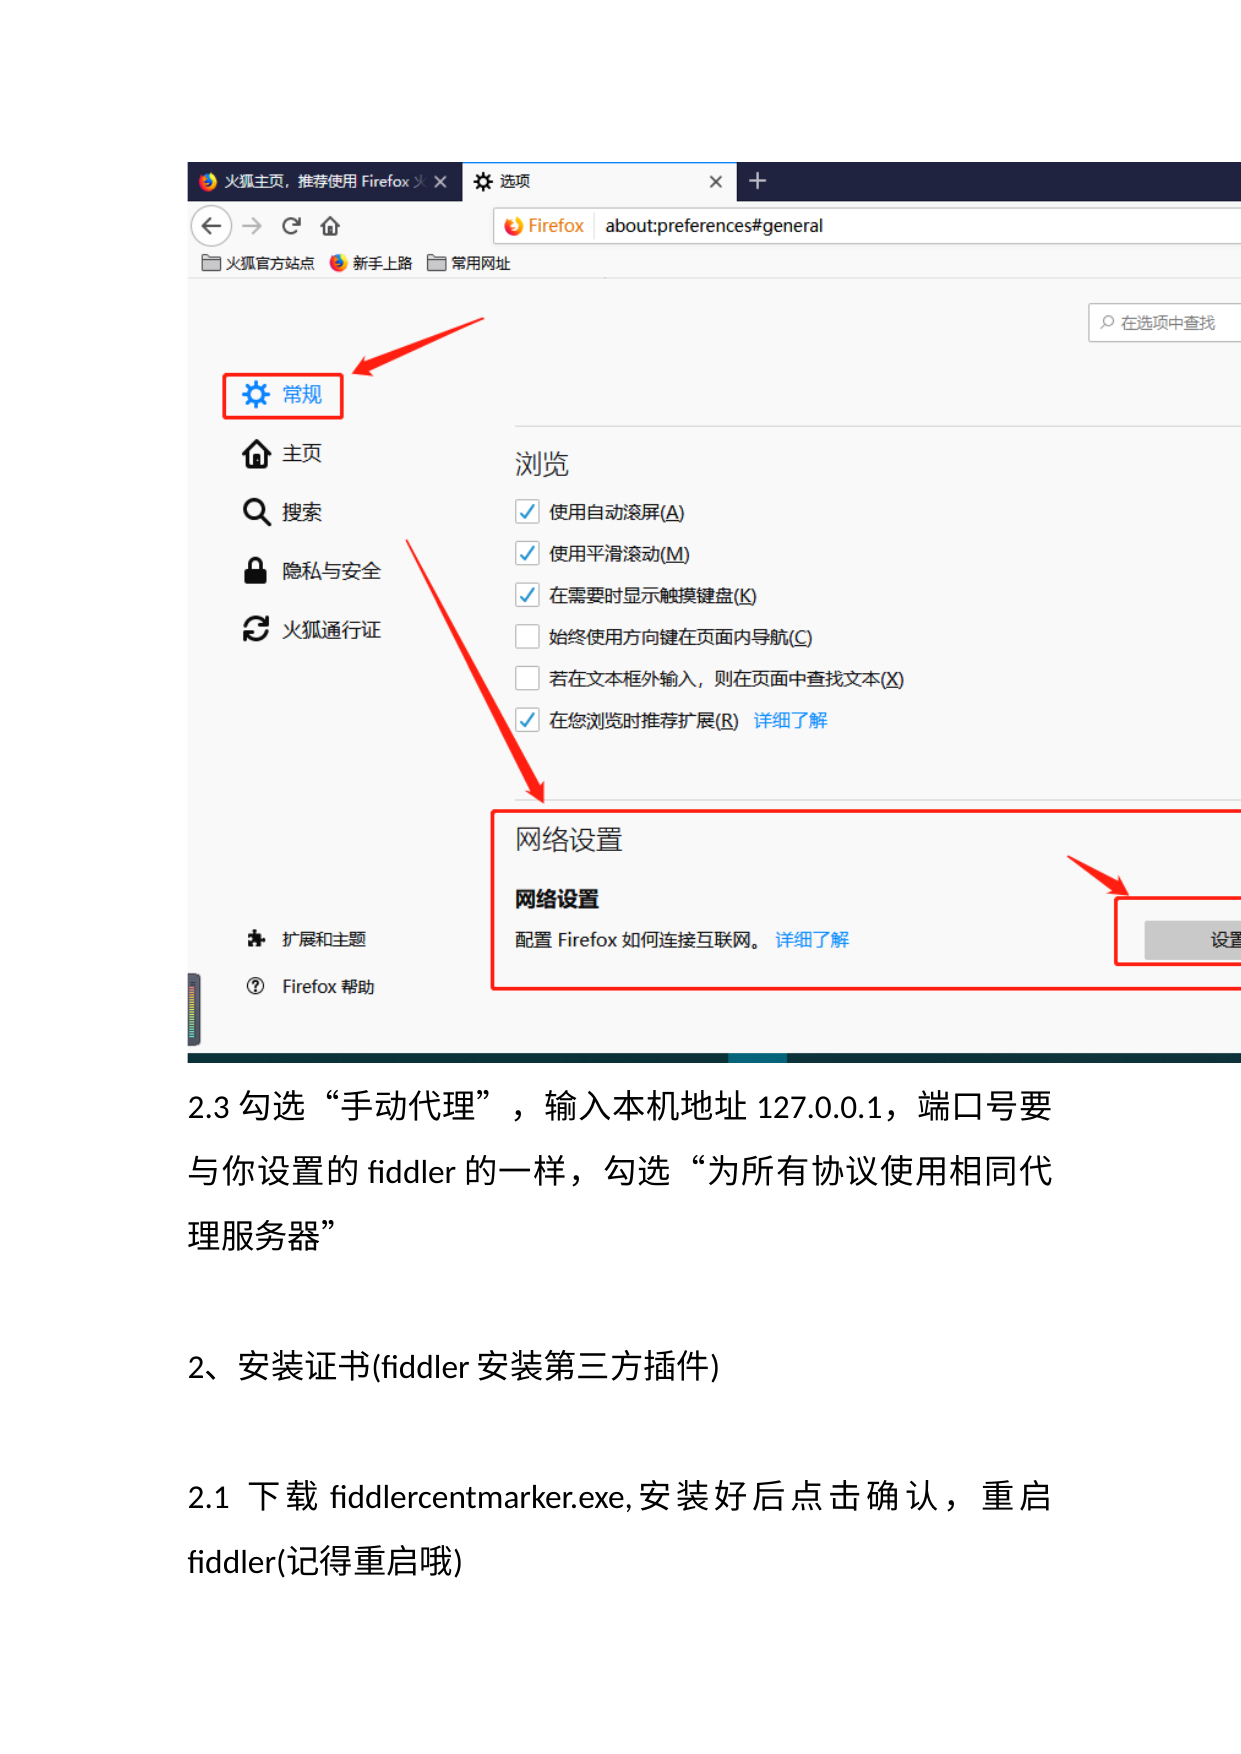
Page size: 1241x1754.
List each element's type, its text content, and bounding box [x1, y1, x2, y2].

text 2、安装证书(fiddler安装第三方插件) [187, 1332, 1053, 1397]
text 2.1 下载fiddlercentmarker.exe,安装好后点击确认，重启fiddler(记得重启哦) [187, 1462, 1053, 1592]
picture [187, 162, 1241, 1063]
text 2.3 勾选“手动代理”，输入本机地址127.0.0.1，端口号要与你设置的fiddler的一样，勾选“为所有协议使用相同代理服务器” [187, 1072, 1053, 1267]
